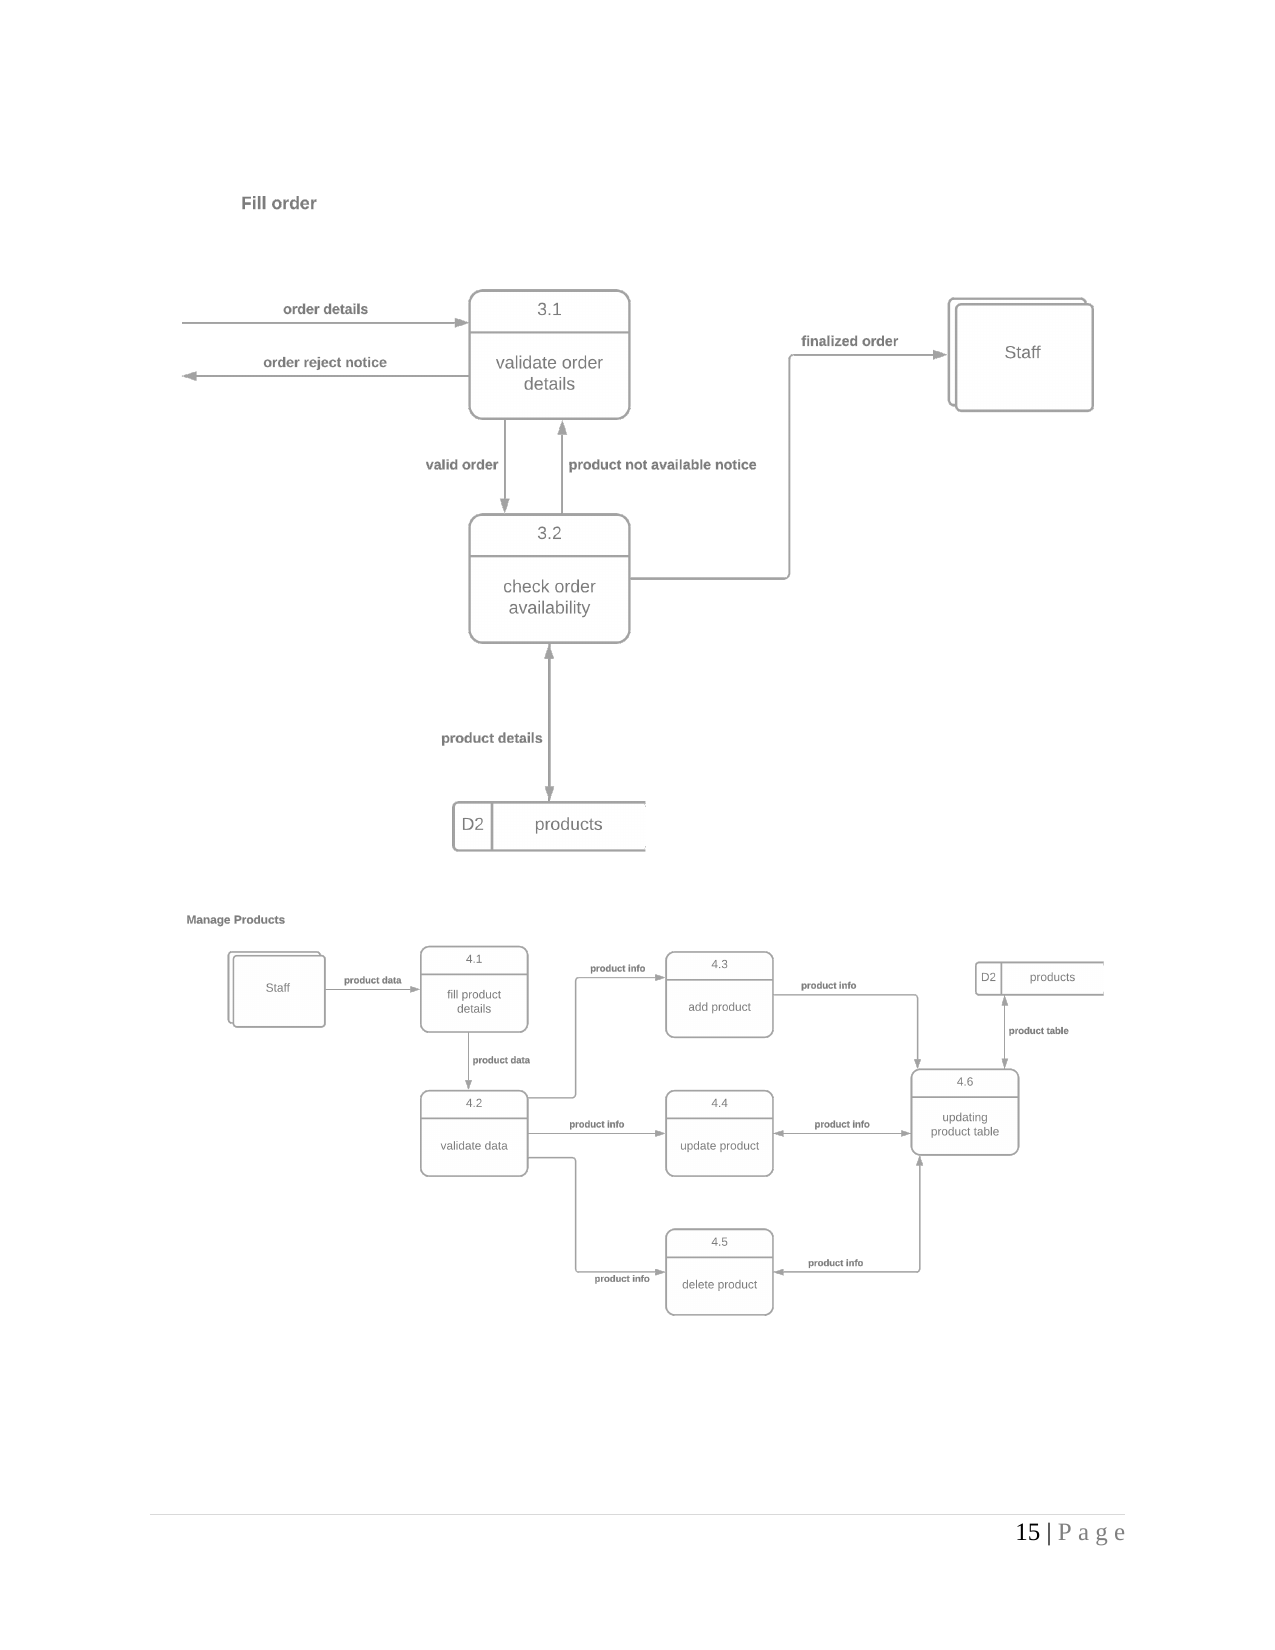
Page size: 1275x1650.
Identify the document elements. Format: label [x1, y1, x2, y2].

picture [150, 149, 1125, 882]
picture [150, 884, 1125, 1336]
